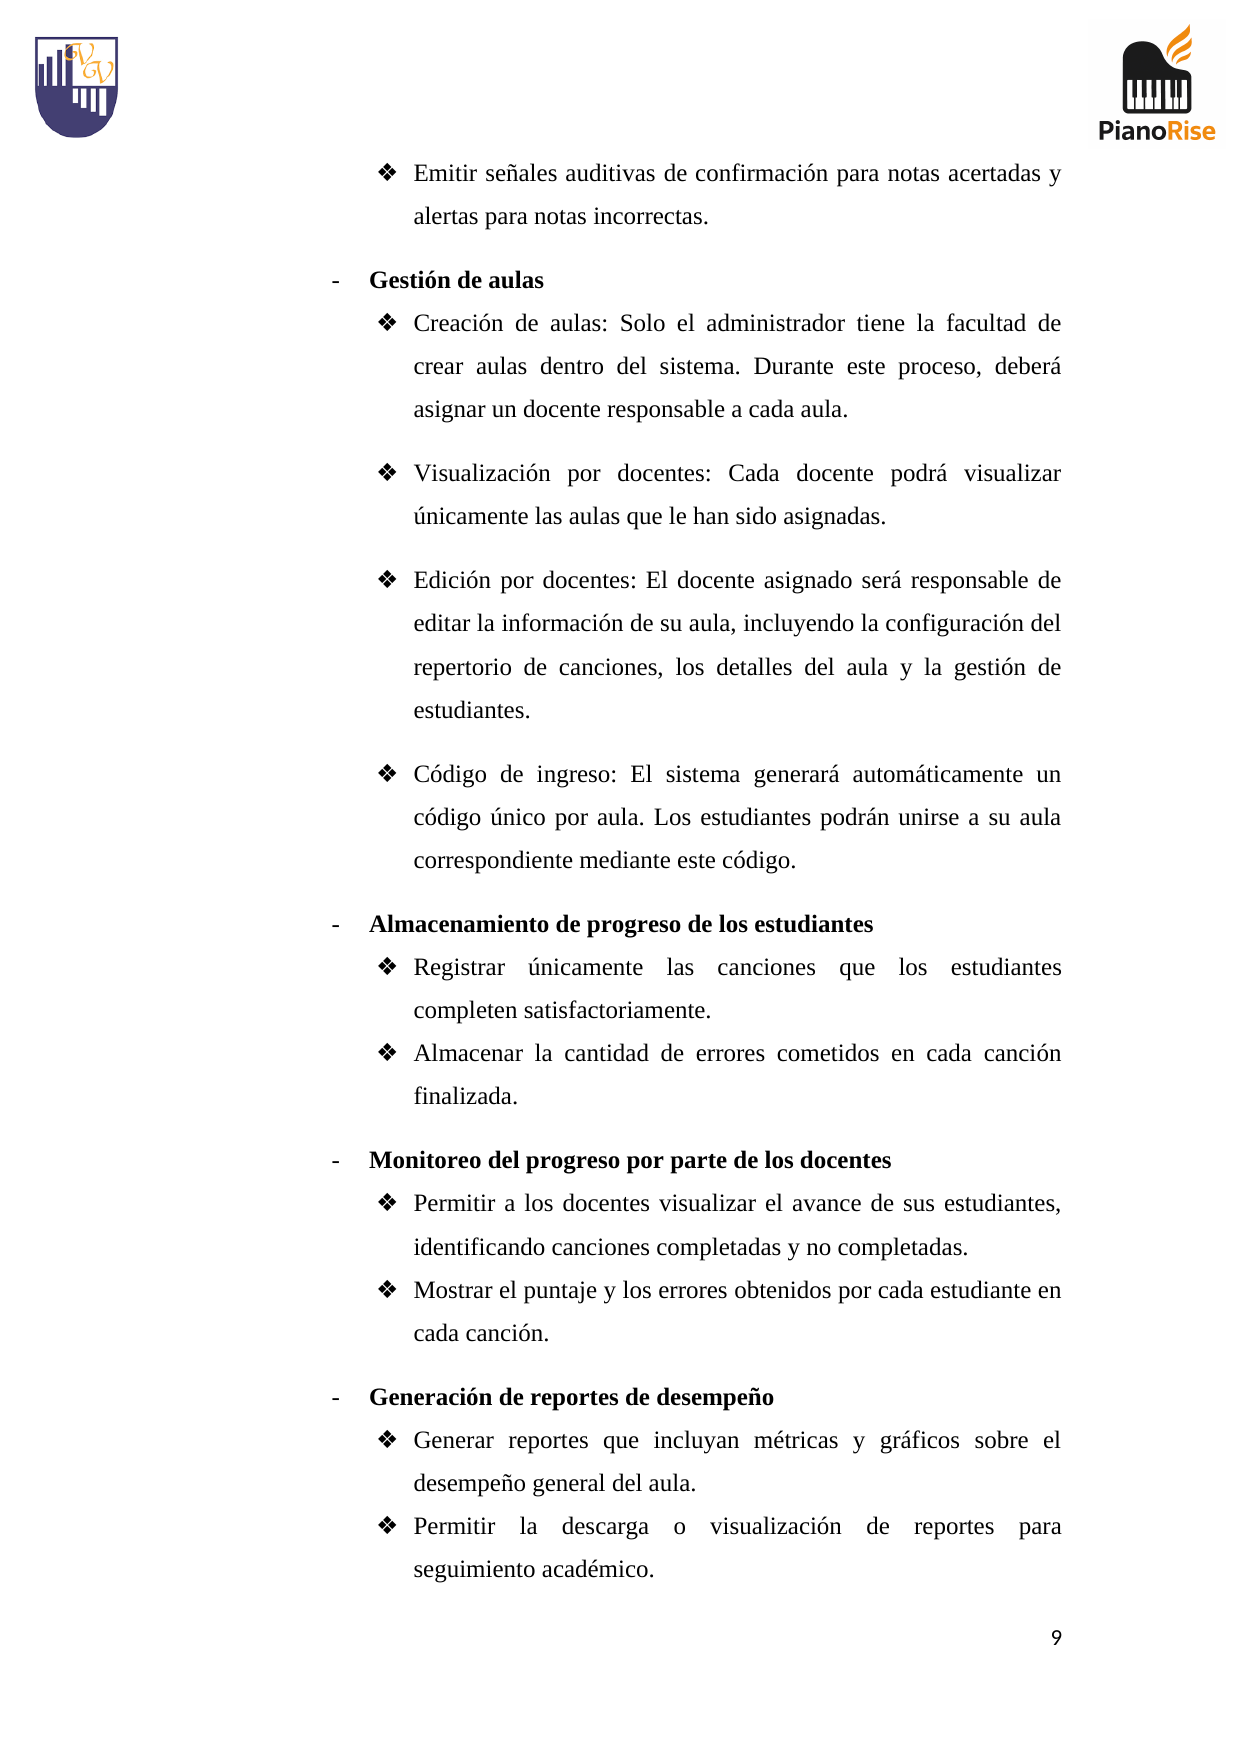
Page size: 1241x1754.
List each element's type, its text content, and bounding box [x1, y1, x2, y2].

list Código de ingreso: El sistema generará automáticamente un código único por aula. Los estudiantes podrán unirse a su aula correspondiente mediante este código. [376, 759, 1062, 874]
list Generar reportes que incluyan métricas y gráficos sobre el desempeño general del aula. [376, 1425, 1062, 1497]
list Mostrar el puntaje y los errores obtenidos por cada estudiante en cada canción. [376, 1275, 1062, 1347]
list Gestión de aulas [331, 265, 1062, 294]
list Creación de aulas: Solo el administrador tiene la facultad de crear aulas dentro del sistema. Durante este proceso, deberá asignar un docente responsable a cada aula. [376, 308, 1062, 423]
list Emitir señales auditivas de confirmación para notas acertadas y alertas para notas incorrectas. [376, 158, 1062, 230]
list Generación de reportes de desempeño [331, 1382, 1062, 1411]
list Registrar únicamente las canciones que los estudiantes completen satisfactoriamente. [376, 952, 1062, 1024]
list Visualización por docentes: Cada docente podrá visualizar únicamente las aulas que le han sido asignadas. [376, 458, 1062, 530]
list Monitoreo del progreso por parte de los docentes [331, 1145, 1062, 1174]
list Permitir a los docentes visualizar el avance de sus estudiantes, identificando canciones completadas y no completadas. [376, 1188, 1062, 1260]
picture [23, 18, 134, 148]
list Edición por docentes: El docente asignado será responsable de editar la información de su aula, incluyendo la configuración del repertorio de canciones, los detalles del aula y la gestión de estudiantes. [376, 565, 1062, 723]
picture [1088, 19, 1227, 149]
list Almacenar la cantidad de errores cometidos en cada canción finalizada. [376, 1038, 1062, 1110]
list Permitir la descarga o visualización de reportes para seguimiento académico. [376, 1511, 1062, 1583]
list Almacenamiento de progreso de los estudiantes [331, 909, 1062, 938]
